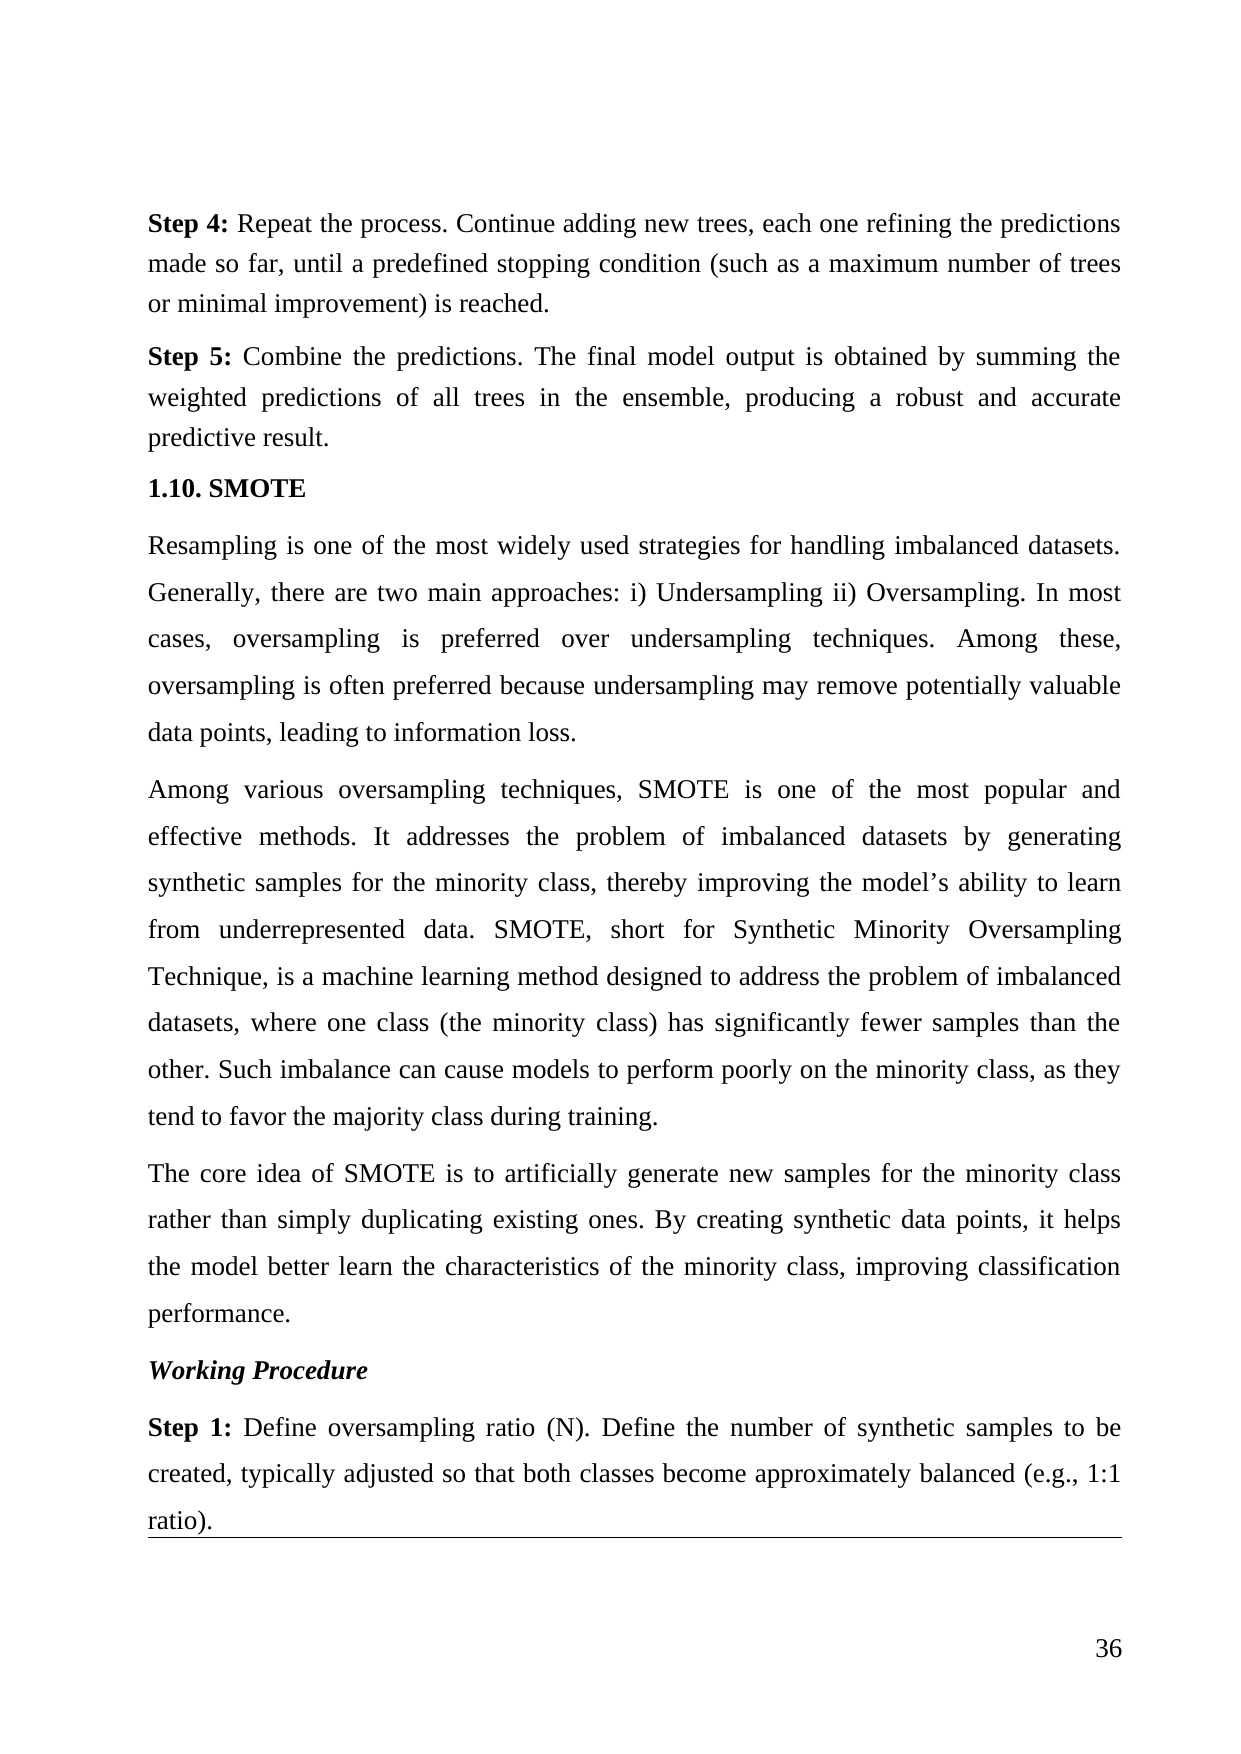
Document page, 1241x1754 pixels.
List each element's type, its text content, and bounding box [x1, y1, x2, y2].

subtitle 1.10. SMOTE [148, 472, 1122, 503]
text Among various oversampling techniques, SMOTE is one of the most popular and effective methods. It addresses the problem of imbalanced datasets by generating synthetic samples for the minority class, thereby improving the model’s ability to learn from underrepresented data. SMOTE, short for Synthetic Minority Oversampling Technique, is a machine learning method designed to address the problem of imbalanced datasets, where one class (the minority class) has significantly fewer samples than the other. Such imbalance can cause models to perform poorly on the minority class, as they tend to favor the majority class during training. [148, 773, 1122, 1131]
text Resampling is one of the most widely used strategies for handling imbalanced datasets. Generally, there are two main approaches: i) Undersampling ii) Oversampling. In most cases, oversampling is preferred over undersampling techniques. Among these, oversampling is often preferred because undersampling may remove potentially valuable data points, leading to information loss. [148, 529, 1122, 747]
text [148, 1411, 1122, 1537]
text Working Procedure [148, 1354, 1122, 1385]
text The core idea of SMOTE is to artificially generate new samples for the minority class rather than simply duplicating existing ones. By creating synthetic data points, it helps the model better learn the characteristics of the minority class, improving classification performance. [148, 1157, 1122, 1328]
text Step 5: Combine the predictions. The final model output is obtained by summing the weighted predictions of all trees in the ensemble, producing a robust and accurate predictive result. [148, 340, 1122, 452]
text Step 4: Repeat the process. Continue adding new trees, each one refining the predictions made so far, until a predefined stopping condition (such as a maximum number of trees or minimal improvement) is reached. [148, 207, 1122, 319]
